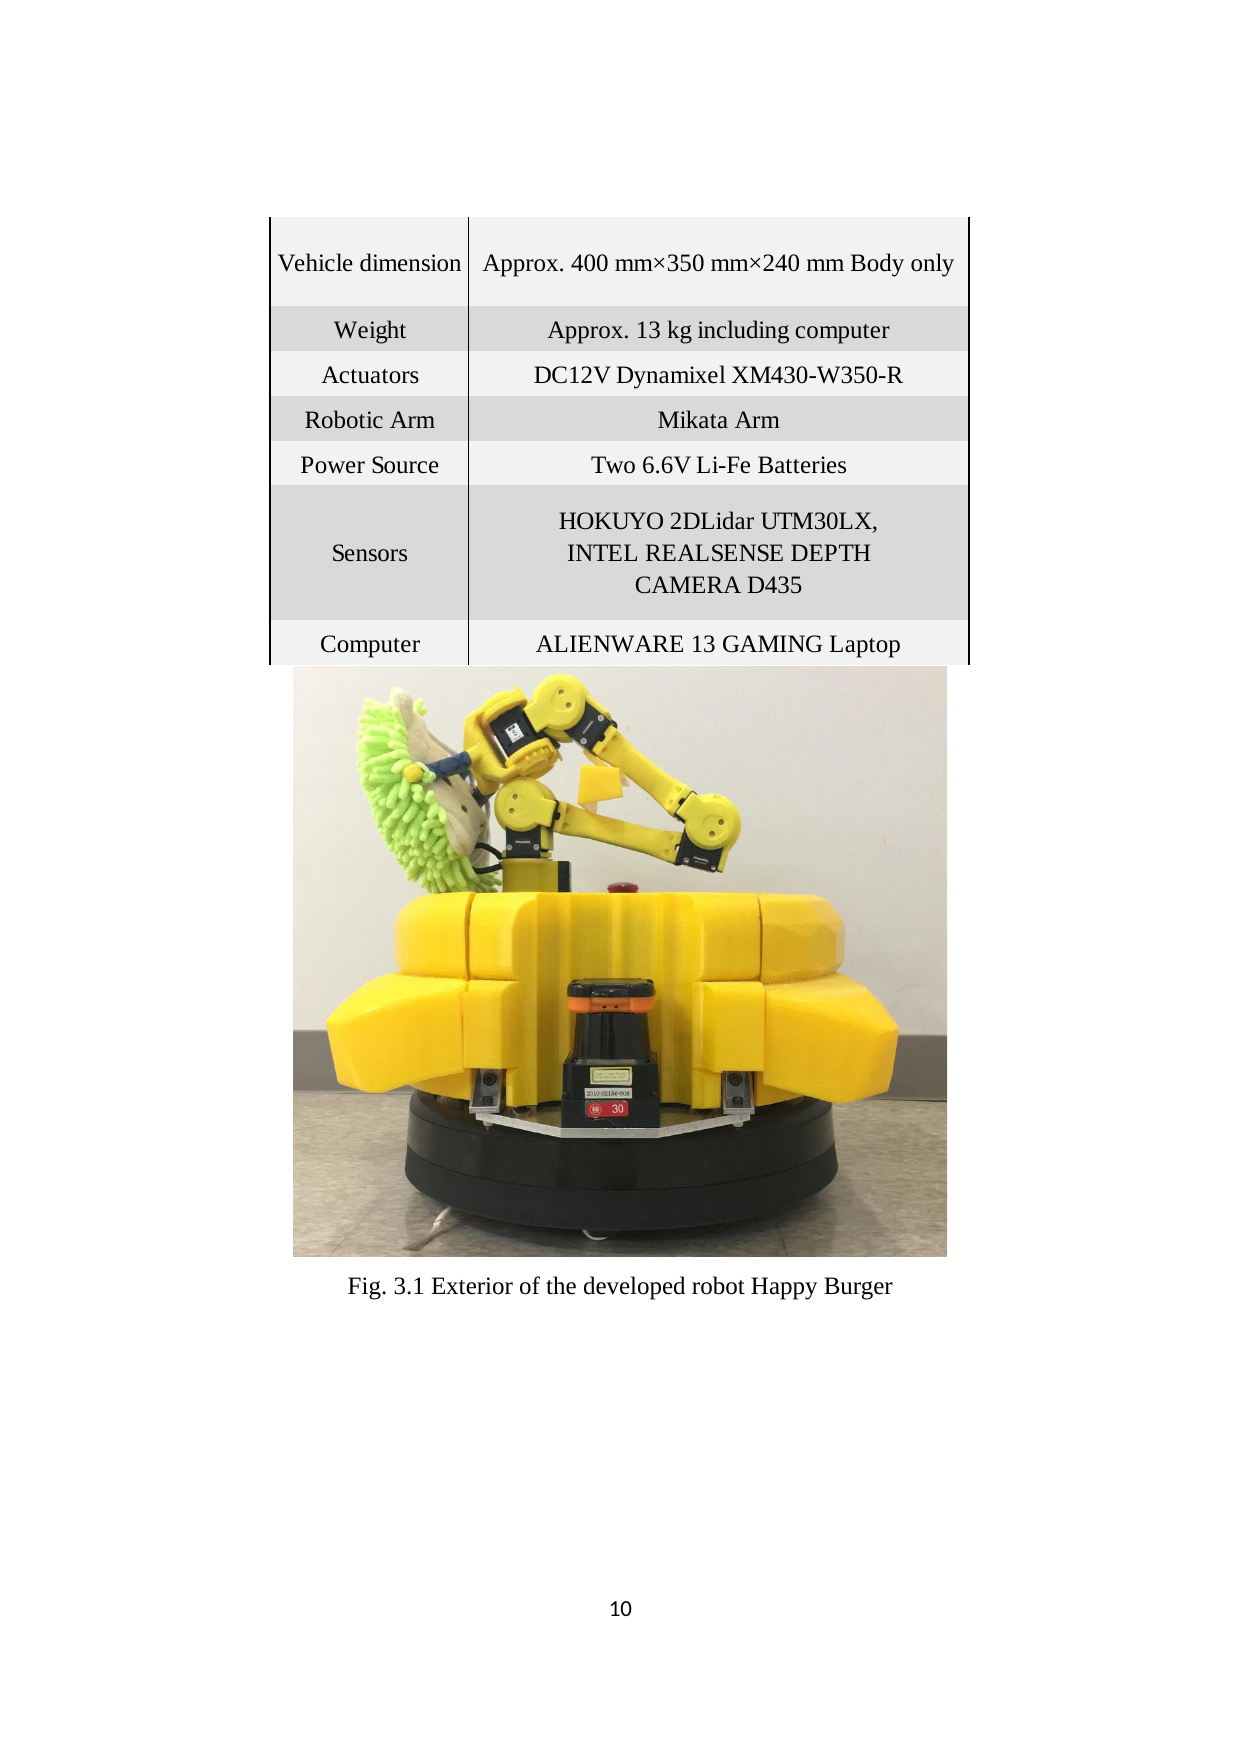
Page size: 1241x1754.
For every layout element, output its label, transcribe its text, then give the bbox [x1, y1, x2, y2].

text Fig. 3.1 Exterior of the developed robot Happy Burger [177, 1267, 1063, 1304]
picture [293, 666, 948, 1257]
